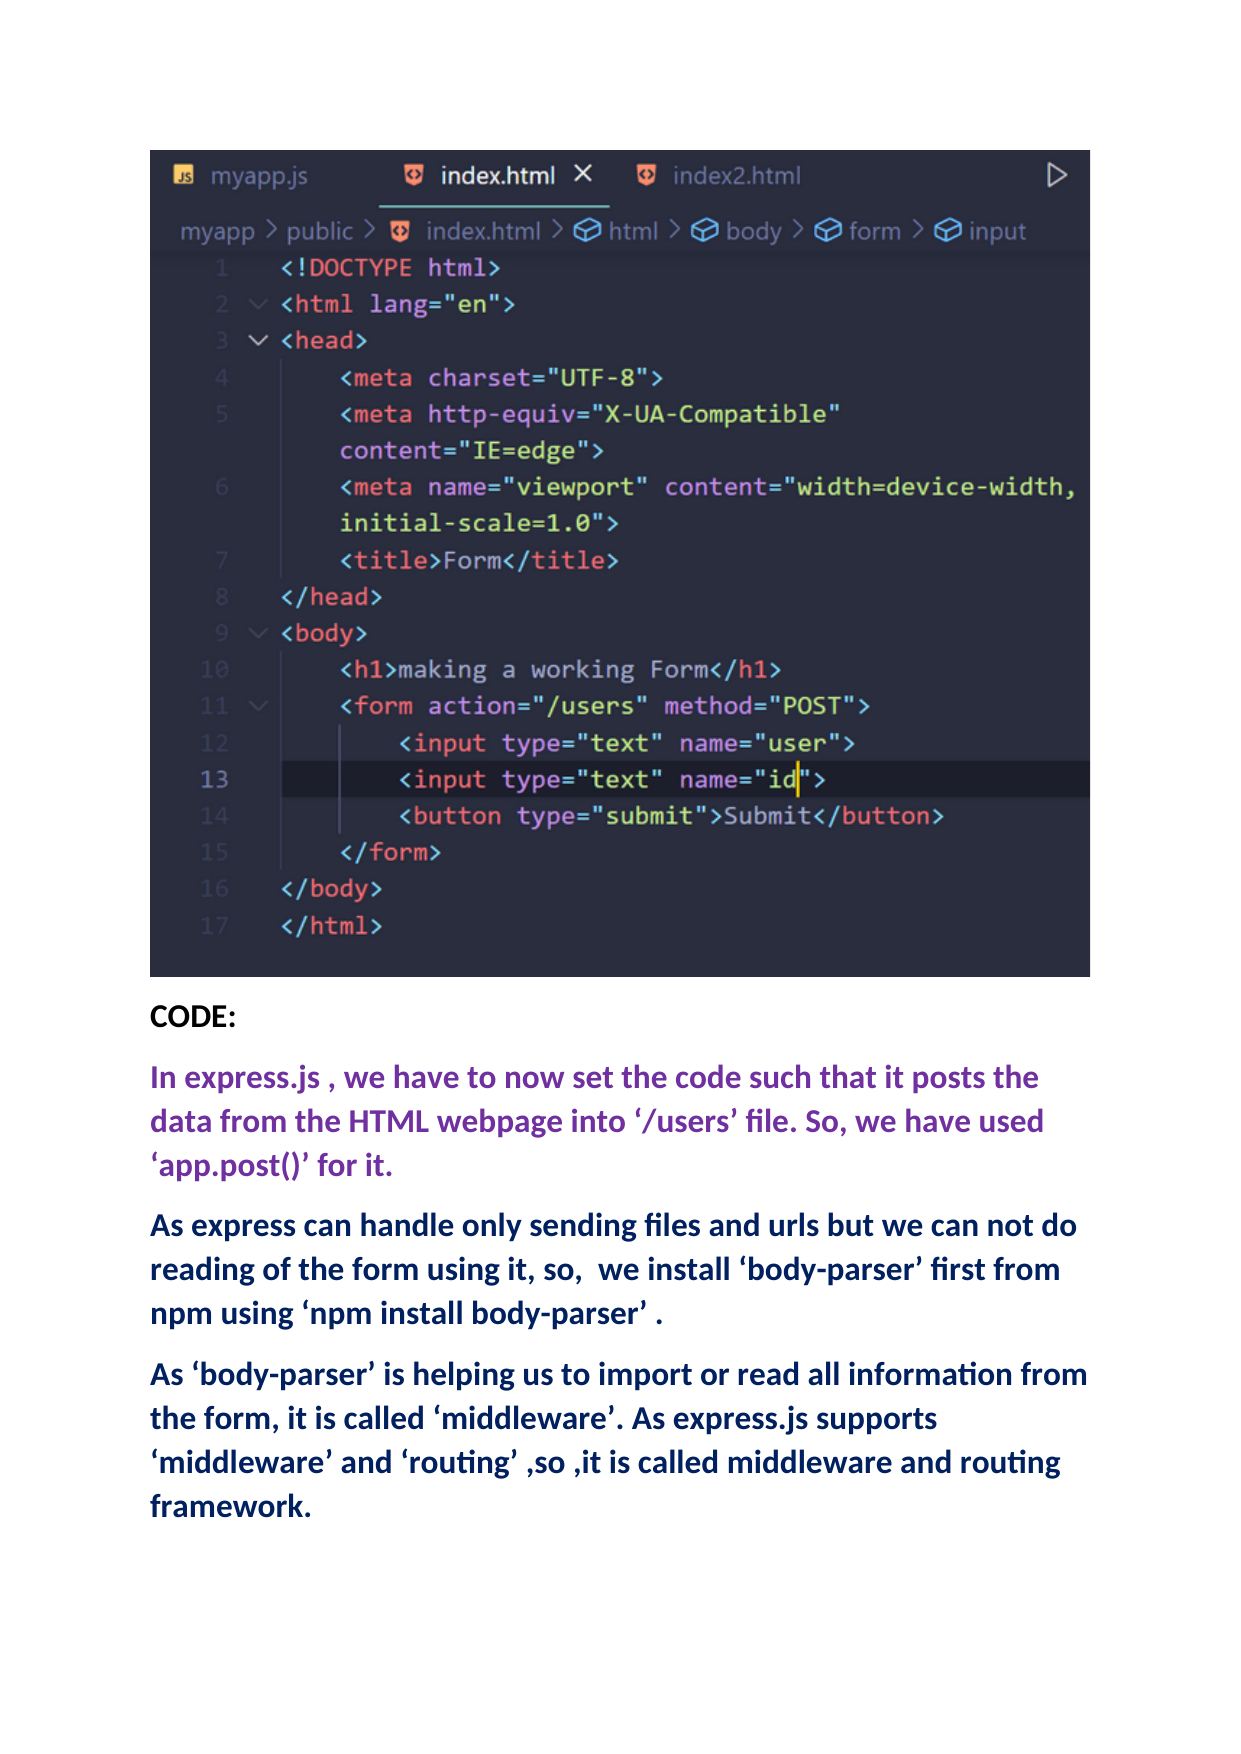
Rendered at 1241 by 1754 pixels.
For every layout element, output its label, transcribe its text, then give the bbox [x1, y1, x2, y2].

picture [150, 150, 1091, 977]
text CODE: [150, 995, 1090, 1036]
text As express can handle only sending files and urls but we can not do reading of the form using it, so, we install ‘body-parser’ first from npm using ‘npm install body-parser’ . [150, 1204, 1090, 1333]
text In express.js , we have to now set the code such that it posts the data from the HTML webpage into ‘/users’ file. So, we have used ‘app.post()’ for it. [150, 1056, 1090, 1184]
text As ‘body-parser’ is helping us to import or read all information from the form, it is called ‘middleware’. As express.js supports ‘middleware’ and ‘routing’ ,so ,it is called middleware and routing framework. [150, 1353, 1090, 1525]
